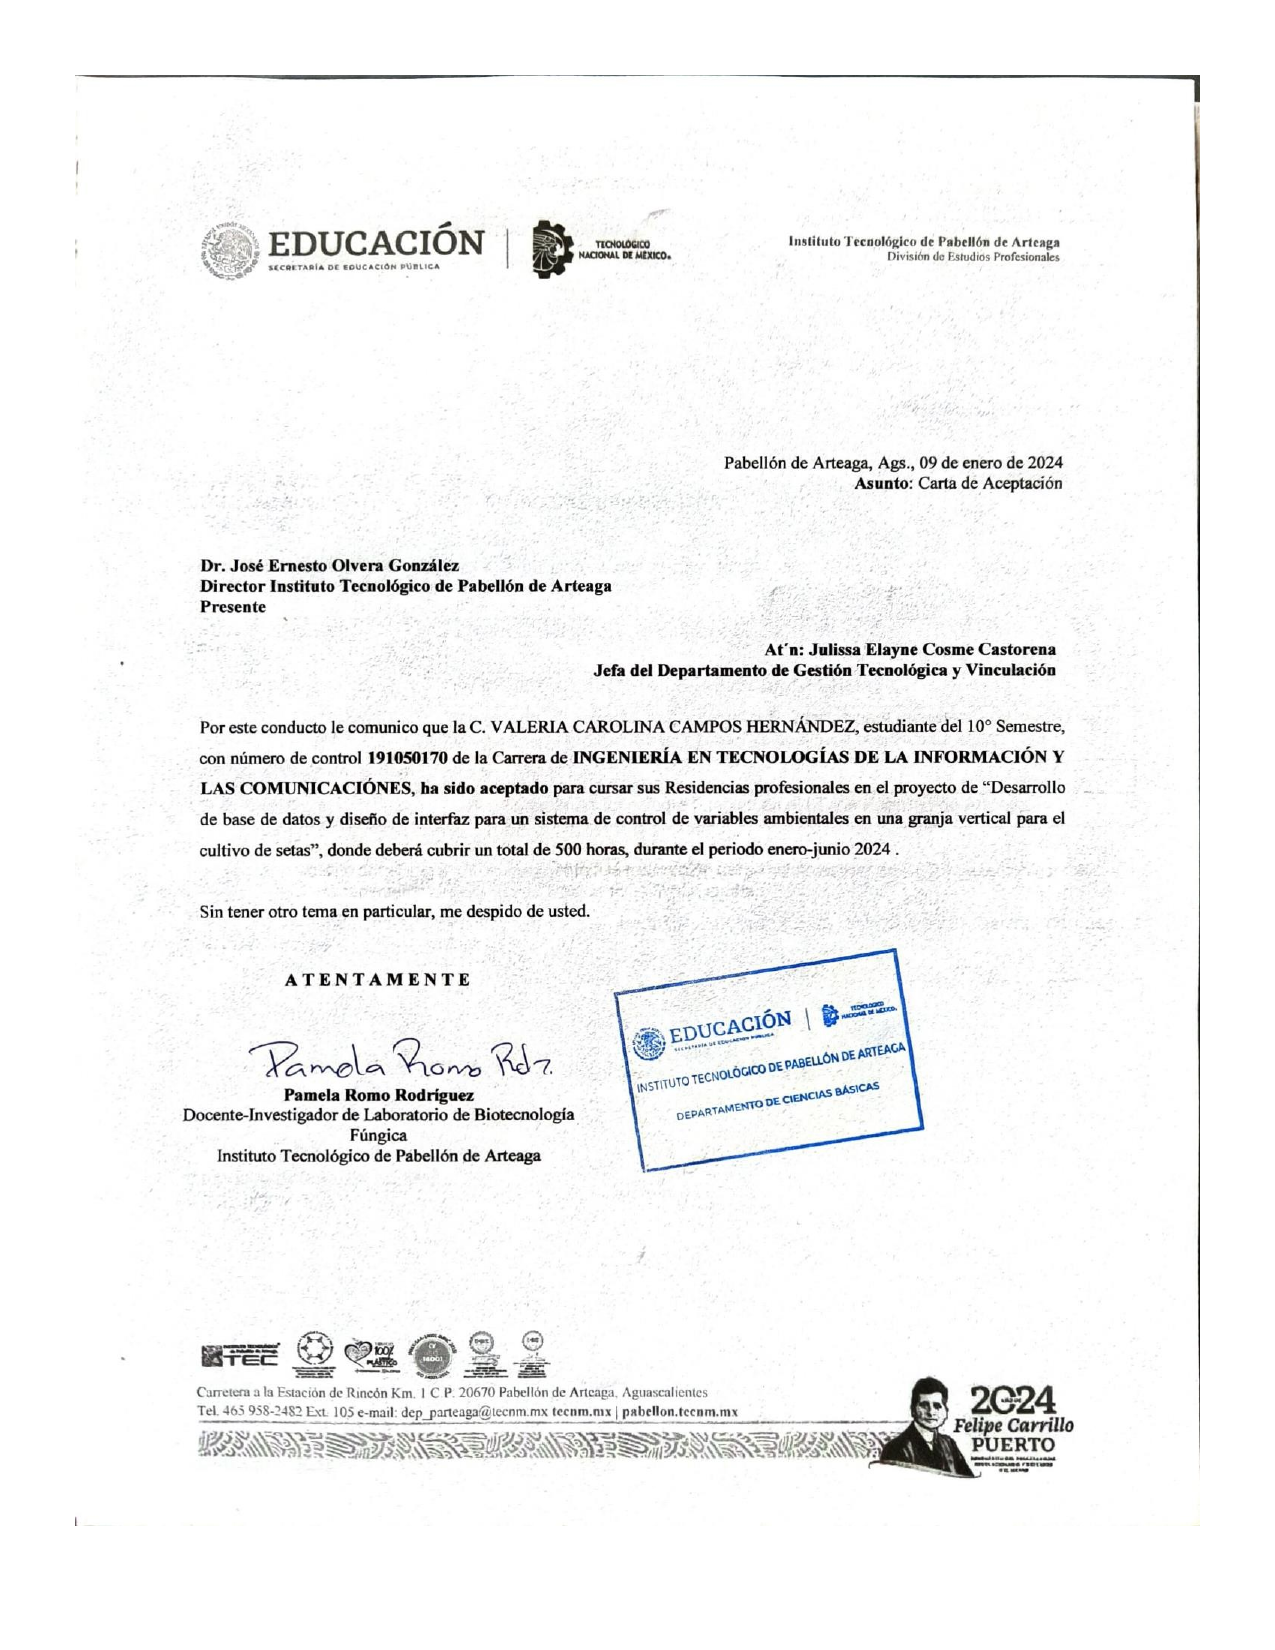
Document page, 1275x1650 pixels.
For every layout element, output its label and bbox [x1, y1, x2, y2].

picture [75, 75, 1200, 1526]
